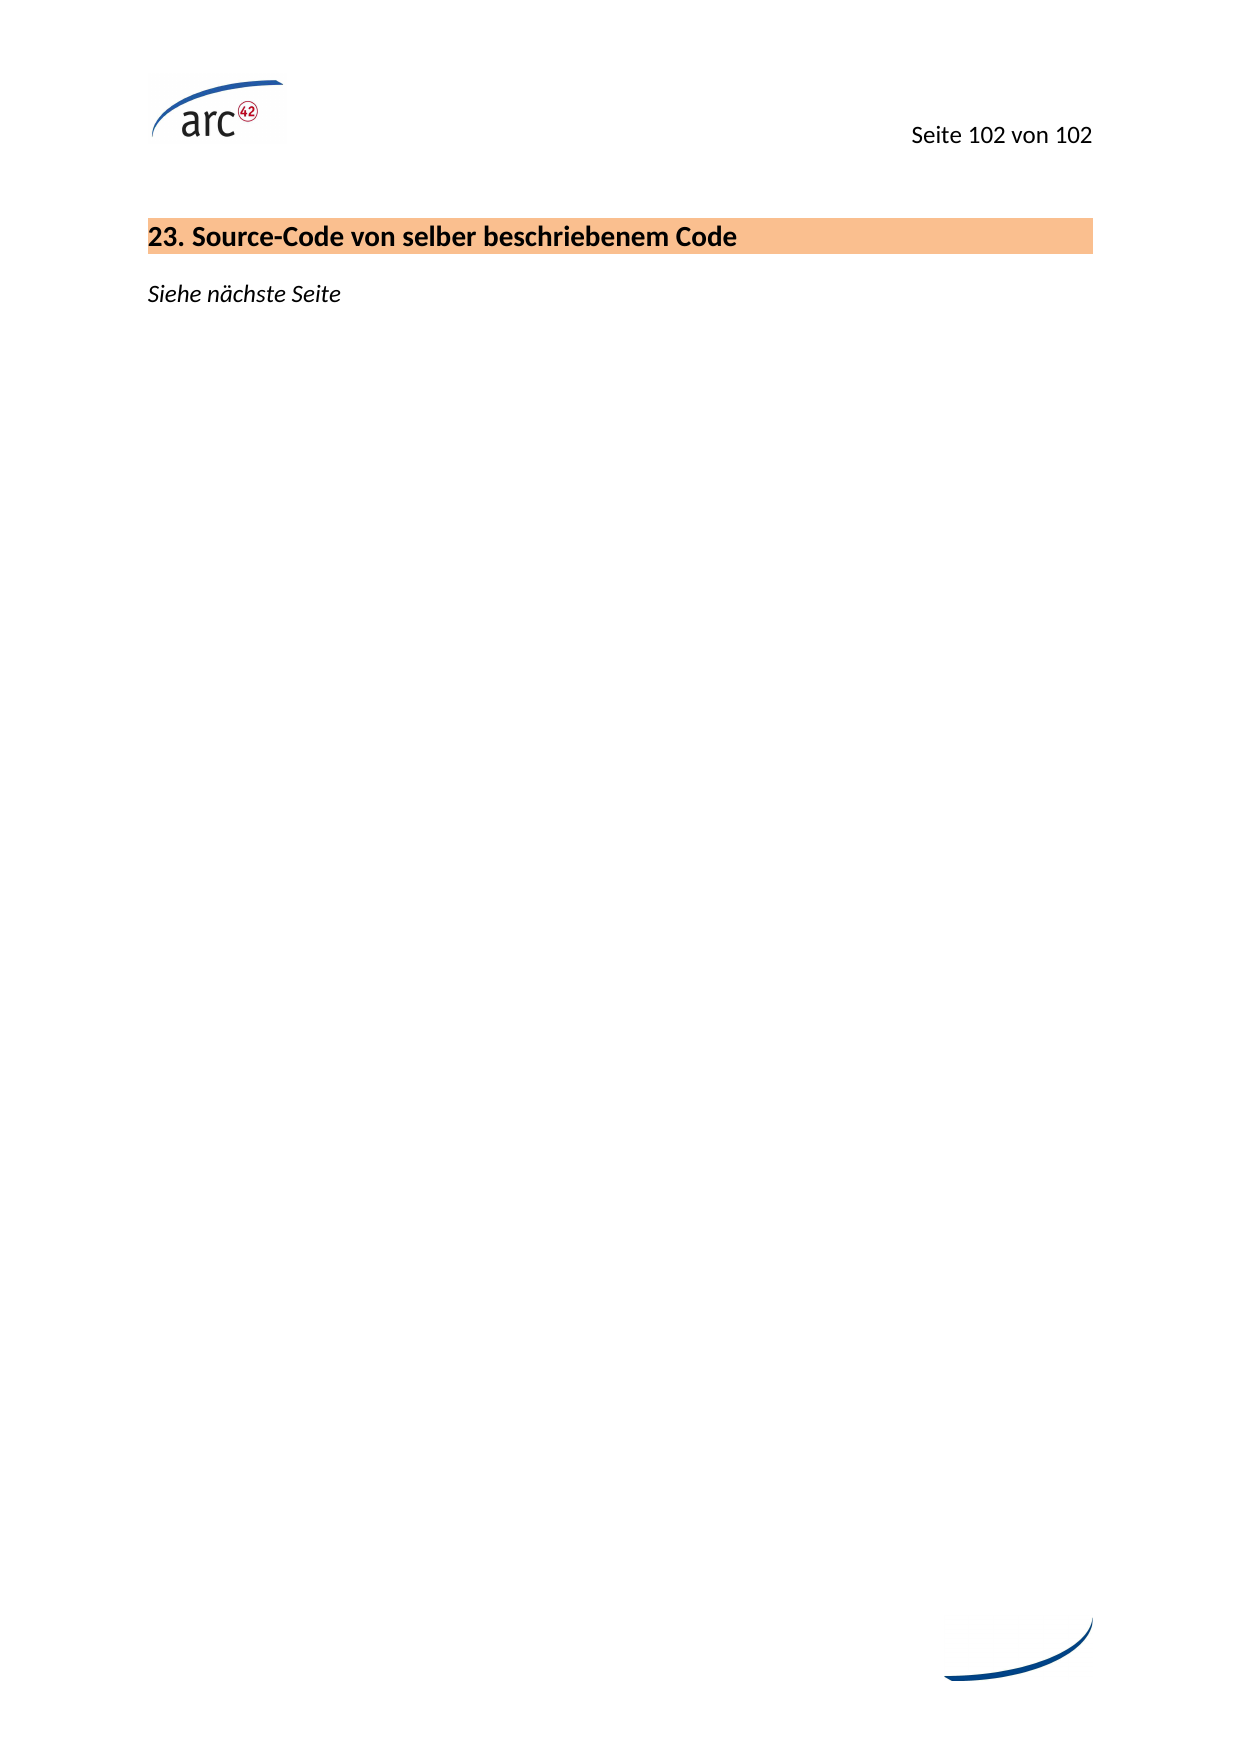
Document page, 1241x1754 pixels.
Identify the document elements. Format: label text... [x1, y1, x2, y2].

picture [944, 1615, 1093, 1681]
picture [147, 73, 288, 144]
text Siehe nächste Seite [148, 279, 1093, 309]
subtitle Source-Code von selber beschriebenem Code [148, 218, 1093, 254]
